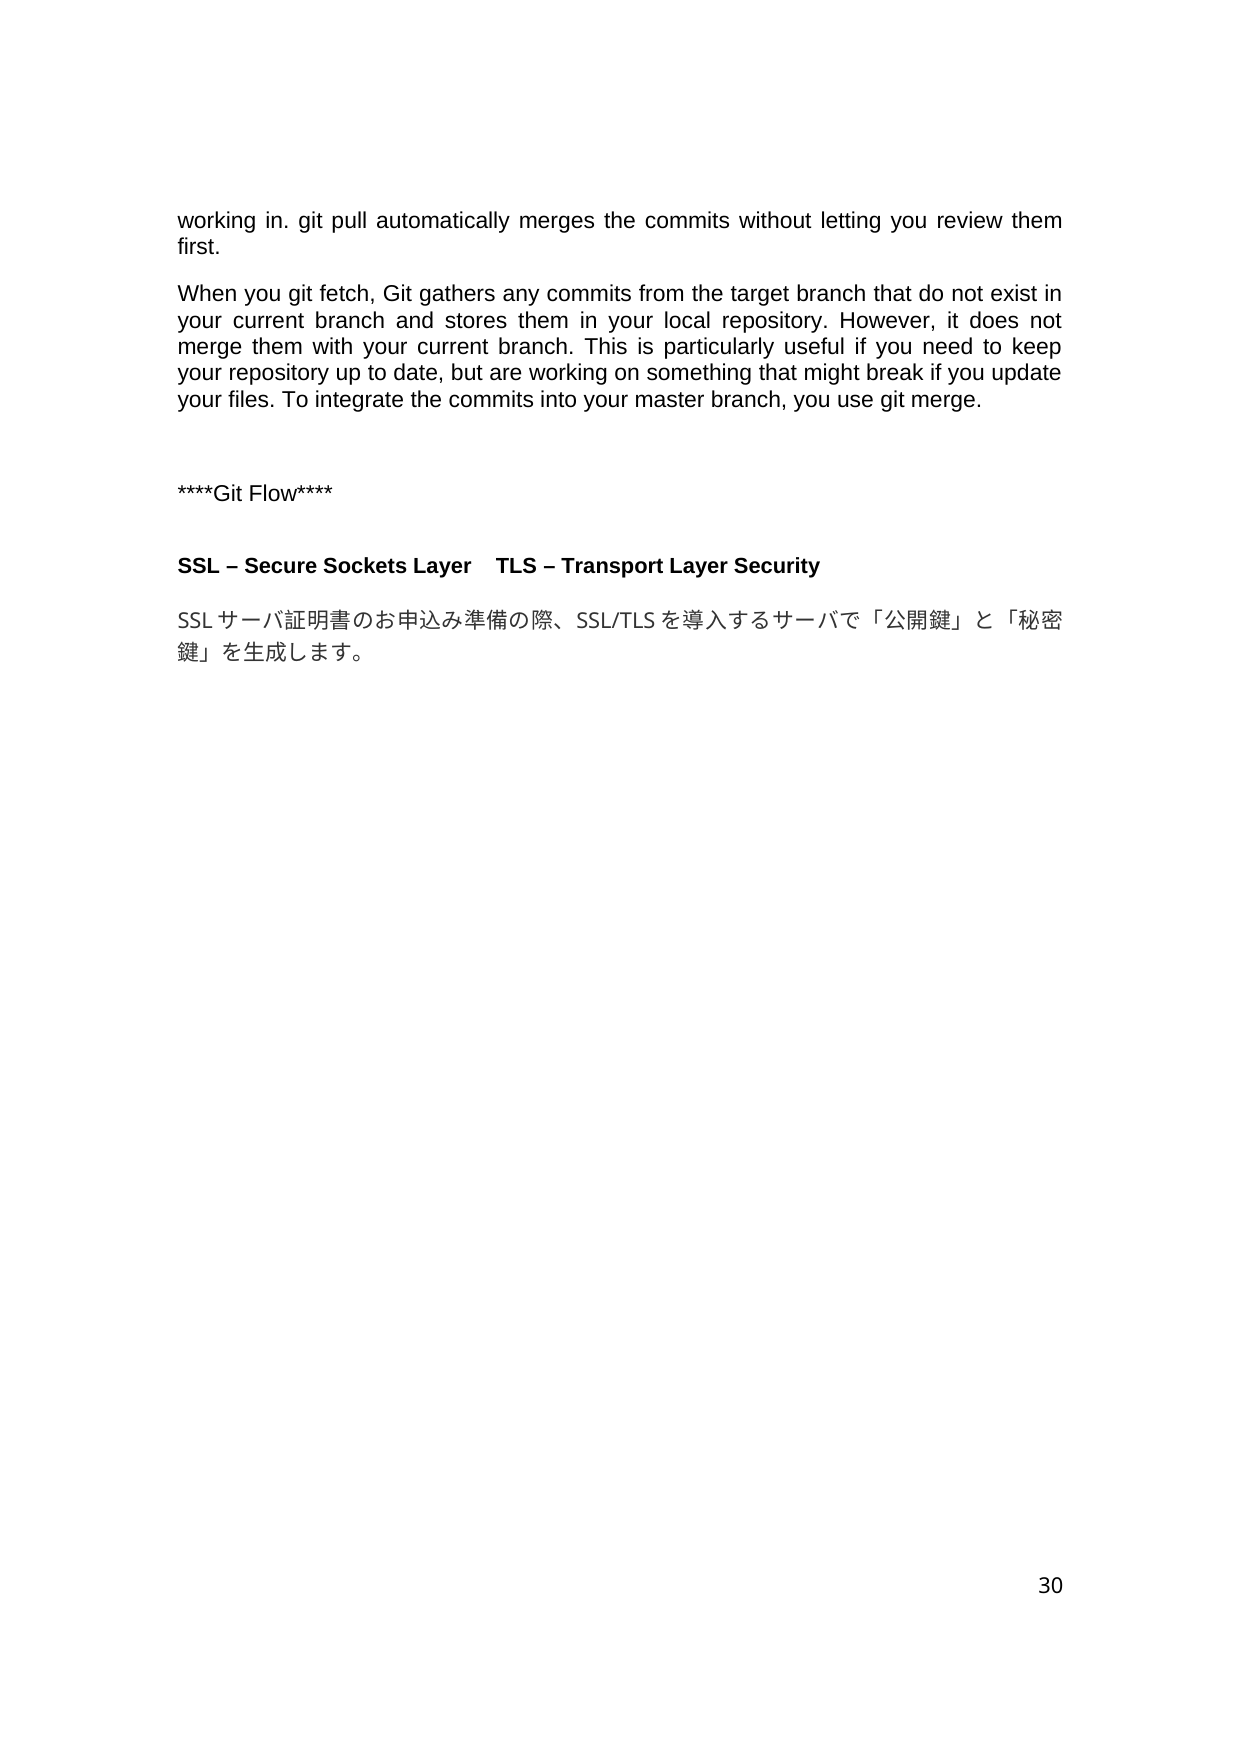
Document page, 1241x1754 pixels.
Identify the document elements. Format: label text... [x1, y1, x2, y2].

text SSL – Secure Sockets Layer TLS – Transport Layer Security [177, 552, 1063, 578]
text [177, 207, 1063, 259]
text When you git fetch, Git gathers any commits from the target branch that do not exist in your current branch and stores them in your local repository. However, it does not merge them with your current branch. This is particularly useful if you need to keep your repository up to date, but are working on something that might break if you update your files. To integrate the commits into your master branch, you use git merge. [177, 280, 1063, 412]
text ****Git Flow**** [177, 480, 1063, 506]
